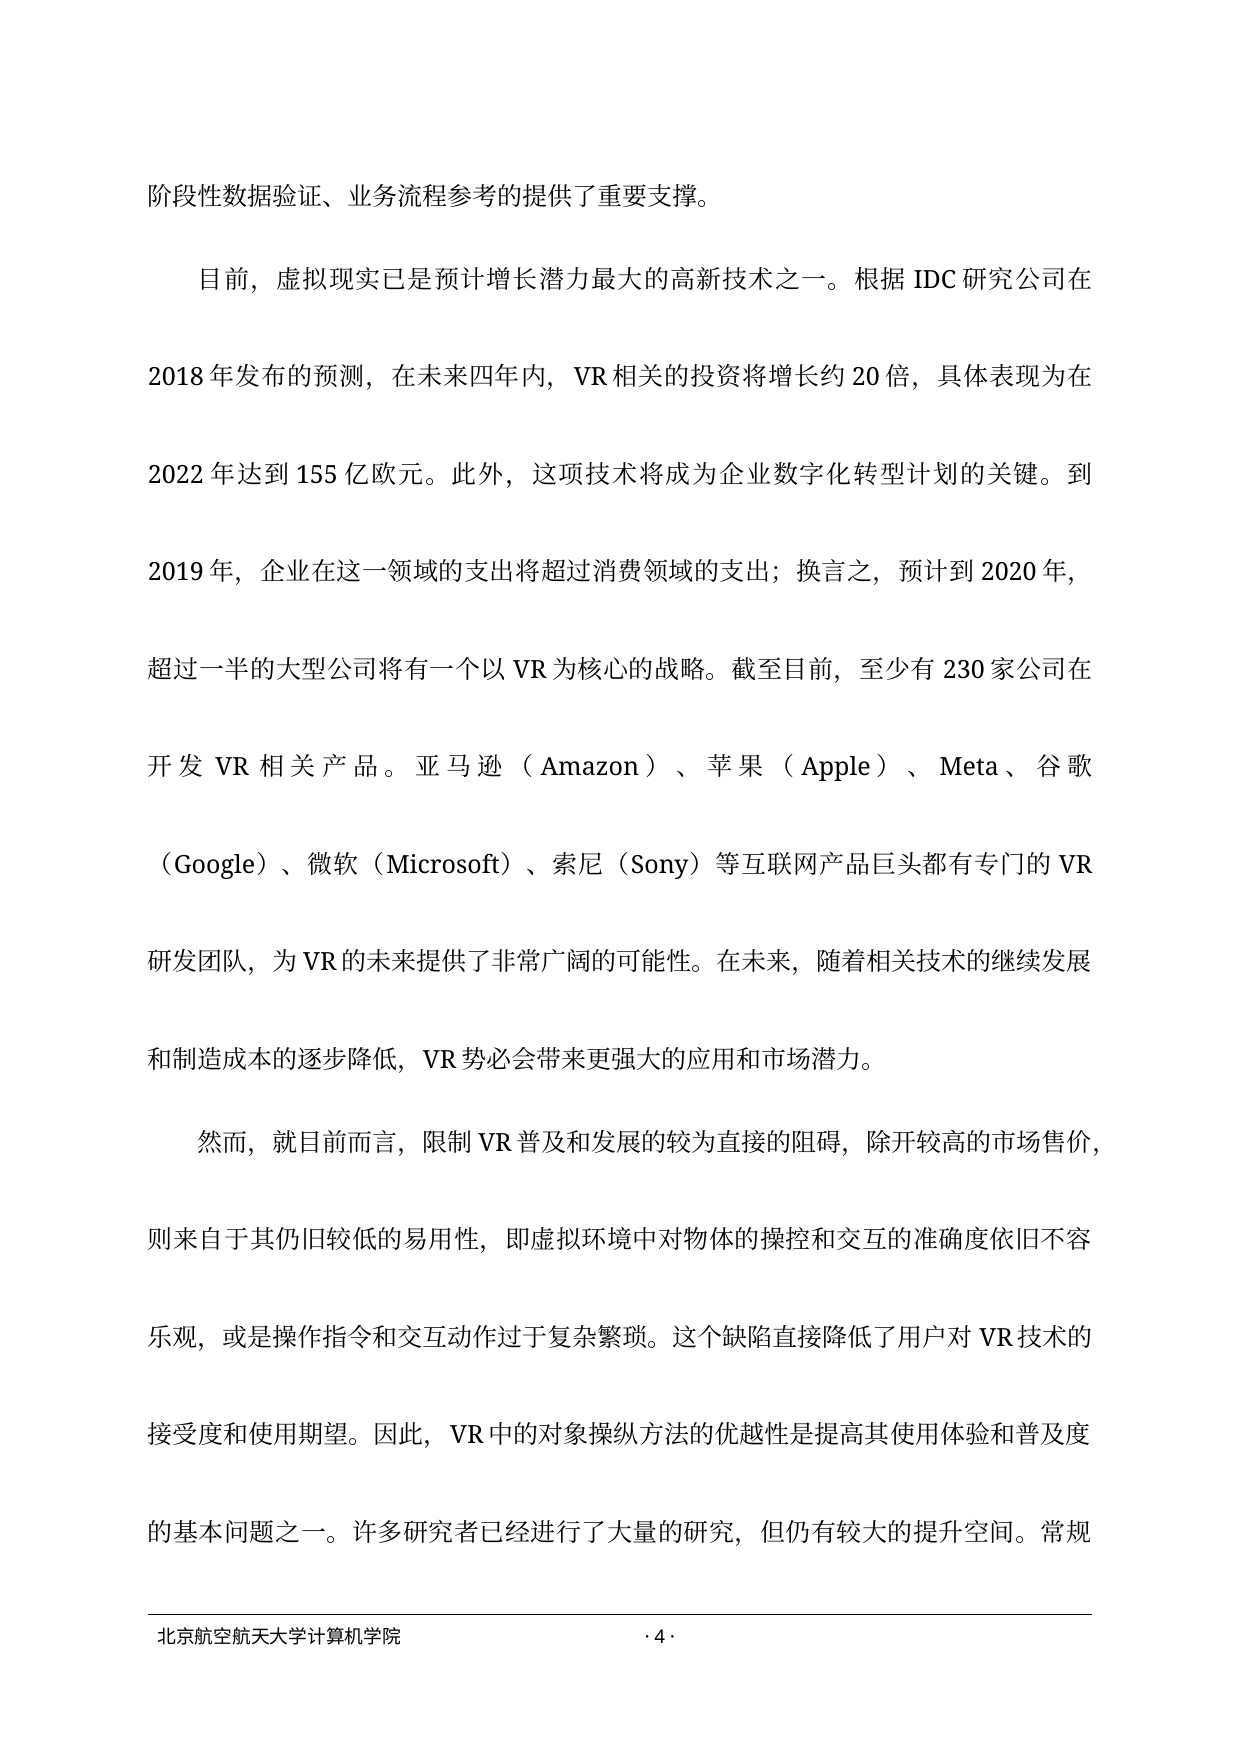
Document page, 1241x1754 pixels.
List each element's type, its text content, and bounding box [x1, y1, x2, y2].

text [148, 162, 1092, 227]
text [148, 1108, 1092, 1563]
text 目前，虚拟现实已是预计增长潜力最大的高新技术之一。根据IDC研究公司在2018年发布的预测，在未来四年内，VR相关的投资将增长约20倍，具体表现为在2022年达到155亿欧元。此外，这项技术将成为企业数字化转型计划的关键。到2019年，企业在这一领域的支出将超过消费领域的支出；换言之，预计到2020年，超过一半的大型公司将有一个以VR为核心的战略。截至目前，至少有230家公司在开发VR相关产品。亚马逊（Amazon）、苹果（Apple）、Meta、谷歌（Google）、微软（Microsoft）、索尼（Sony）等互联网产品巨头都有专门的VR研发团队，为VR的未来提供了非常广阔的可能性。在未来，随着相关技术的继续发展和制造成本的逐步降低，VR势必会带来更强大的应用和市场潜力。 [148, 245, 1092, 1090]
